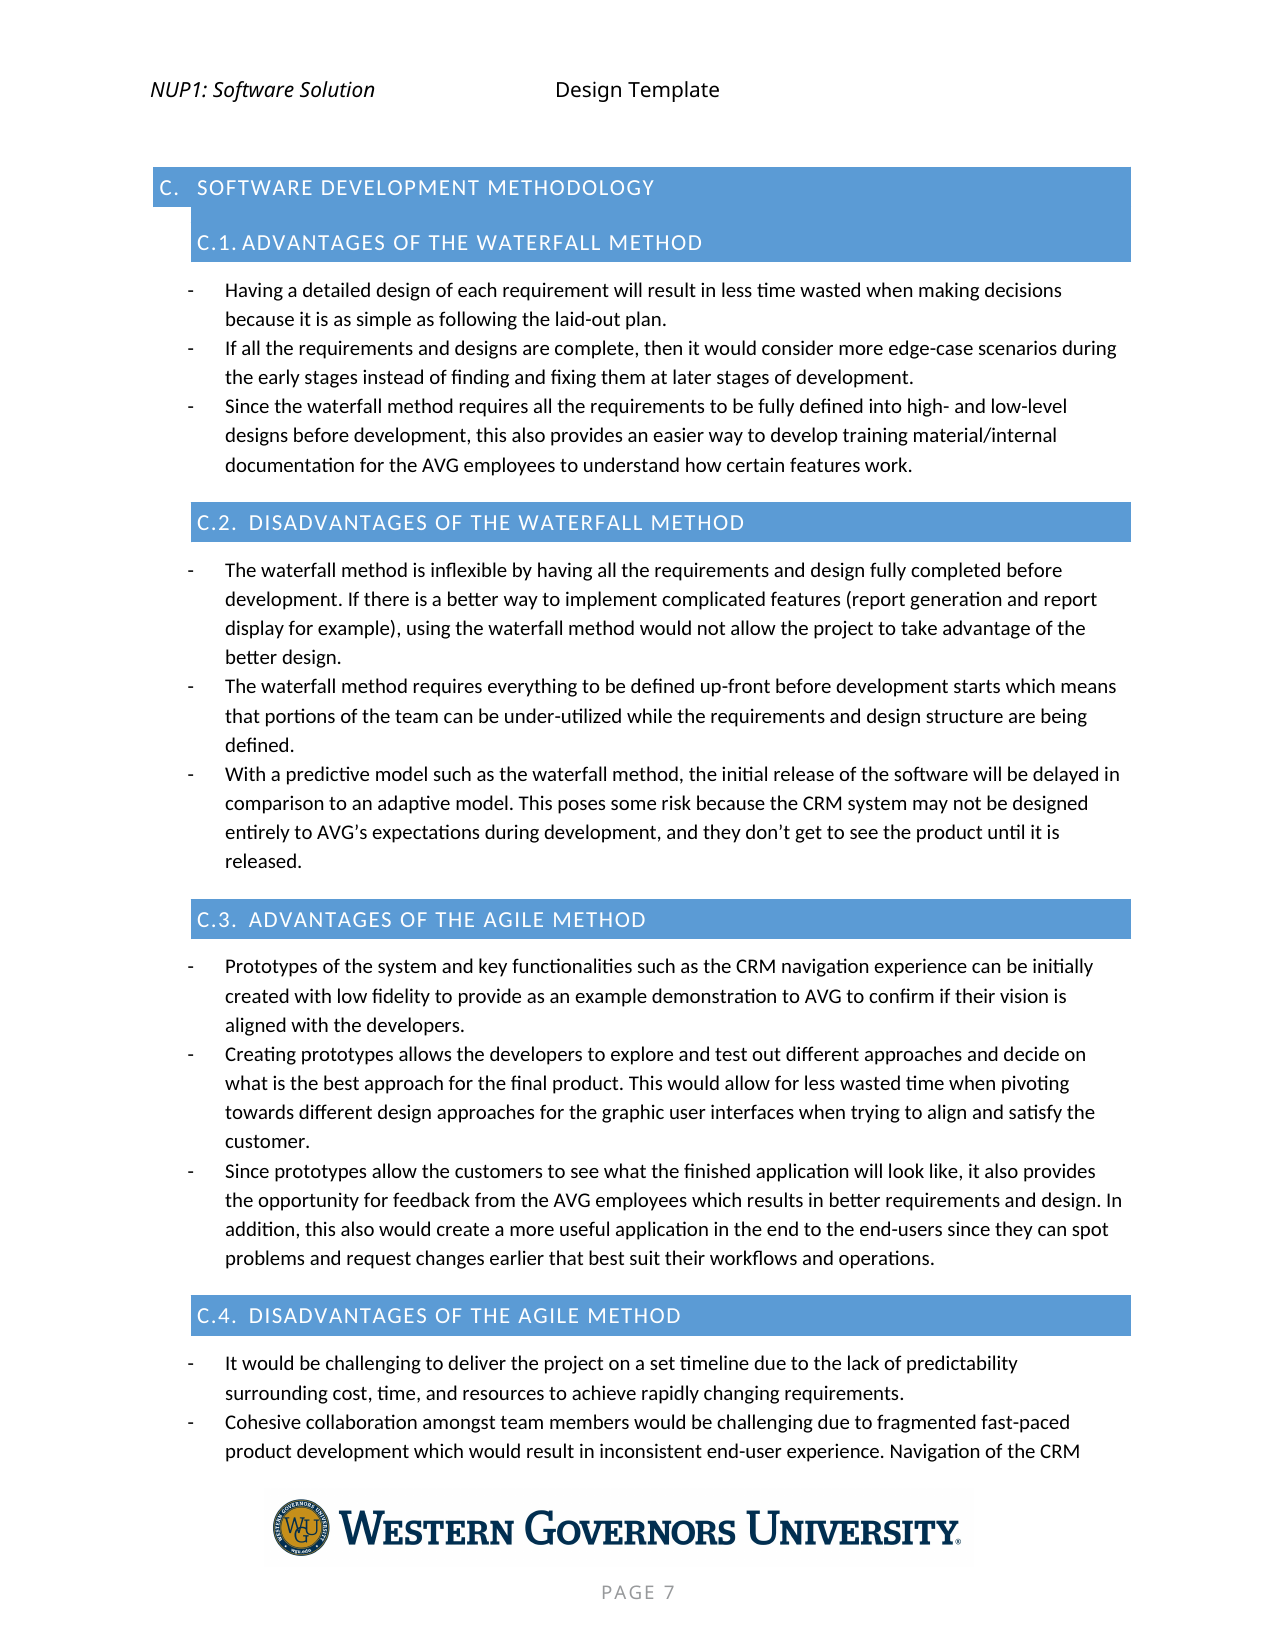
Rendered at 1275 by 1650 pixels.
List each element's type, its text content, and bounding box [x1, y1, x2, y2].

list Having a detailed design of each requirement will result in less time wasted when making decisions because it is as simple as following the laid-out plan. [187, 277, 1125, 331]
picture [263, 1488, 974, 1567]
subtitle Disadvantages of the Waterfall method [197, 508, 1125, 536]
list The waterfall method requires everything to be defined up-front before development starts which means that portions of the team can be under-utilized while the requirements and design structure are being defined. [187, 674, 1125, 757]
subtitle Software Development Methodology [159, 173, 1125, 201]
subtitle Disadvantages of the Agile method [197, 1302, 1125, 1330]
list Creating prototypes allows the developers to explore and test out different approaches and decide on what is the best approach for the final product. This would allow for less wasted time when pivoting towards different design approaches for the graphic user interfaces when trying to align and satisfy the customer. [187, 1041, 1125, 1154]
list Since prototypes allow the customers to see what the finished application will look like, it also provides the opportunity for feedback from the AVG employees which results in better requirements and design. In addition, this also would create a more useful application in the end to the end-users since they can spot problems and request changes earlier that best suit their workflows and operations. [187, 1158, 1125, 1271]
list If all the requirements and designs are complete, then it would consider more edge-case scenarios during the early stages instead of finding and fixing them at later stages of development. [187, 335, 1125, 390]
list The waterfall method is inflexible by having all the requirements and design fully completed before development. If there is a better way to implement complicated features (report generation and report display for example), using the waterfall method would not allow the project to take advantage of the better design. [187, 557, 1125, 670]
list With a predictive model such as the waterfall method, the initial release of the software will be delayed in comparison to an adaptive model. This poses some risk because the CRM system may not be designed entirely to AVG’s expectations during development, and they don’t get to see the product until it is released. [187, 761, 1125, 874]
list Since the waterfall method requires all the requirements to be fully defined into high- and low-level designs before development, this also provides an easier way to develop training material/internal documentation for the AVG employees to understand how certain features work. [187, 393, 1125, 477]
subtitle Advantages of the Agile method [197, 905, 1125, 933]
subtitle Advantages of the Waterfall method [197, 228, 1125, 256]
list Prototypes of the system and key functionalities such as the CRM navigation experience can be initially created with low fidelity to provide as an example demonstration to AVG to confirm if their vision is aligned with the developers. [187, 954, 1125, 1037]
list It would be challenging to deliver the project on a set timeline due to the lack of predictability surrounding cost, time, and resources to achieve rapidly changing requirements. [187, 1351, 1125, 1405]
